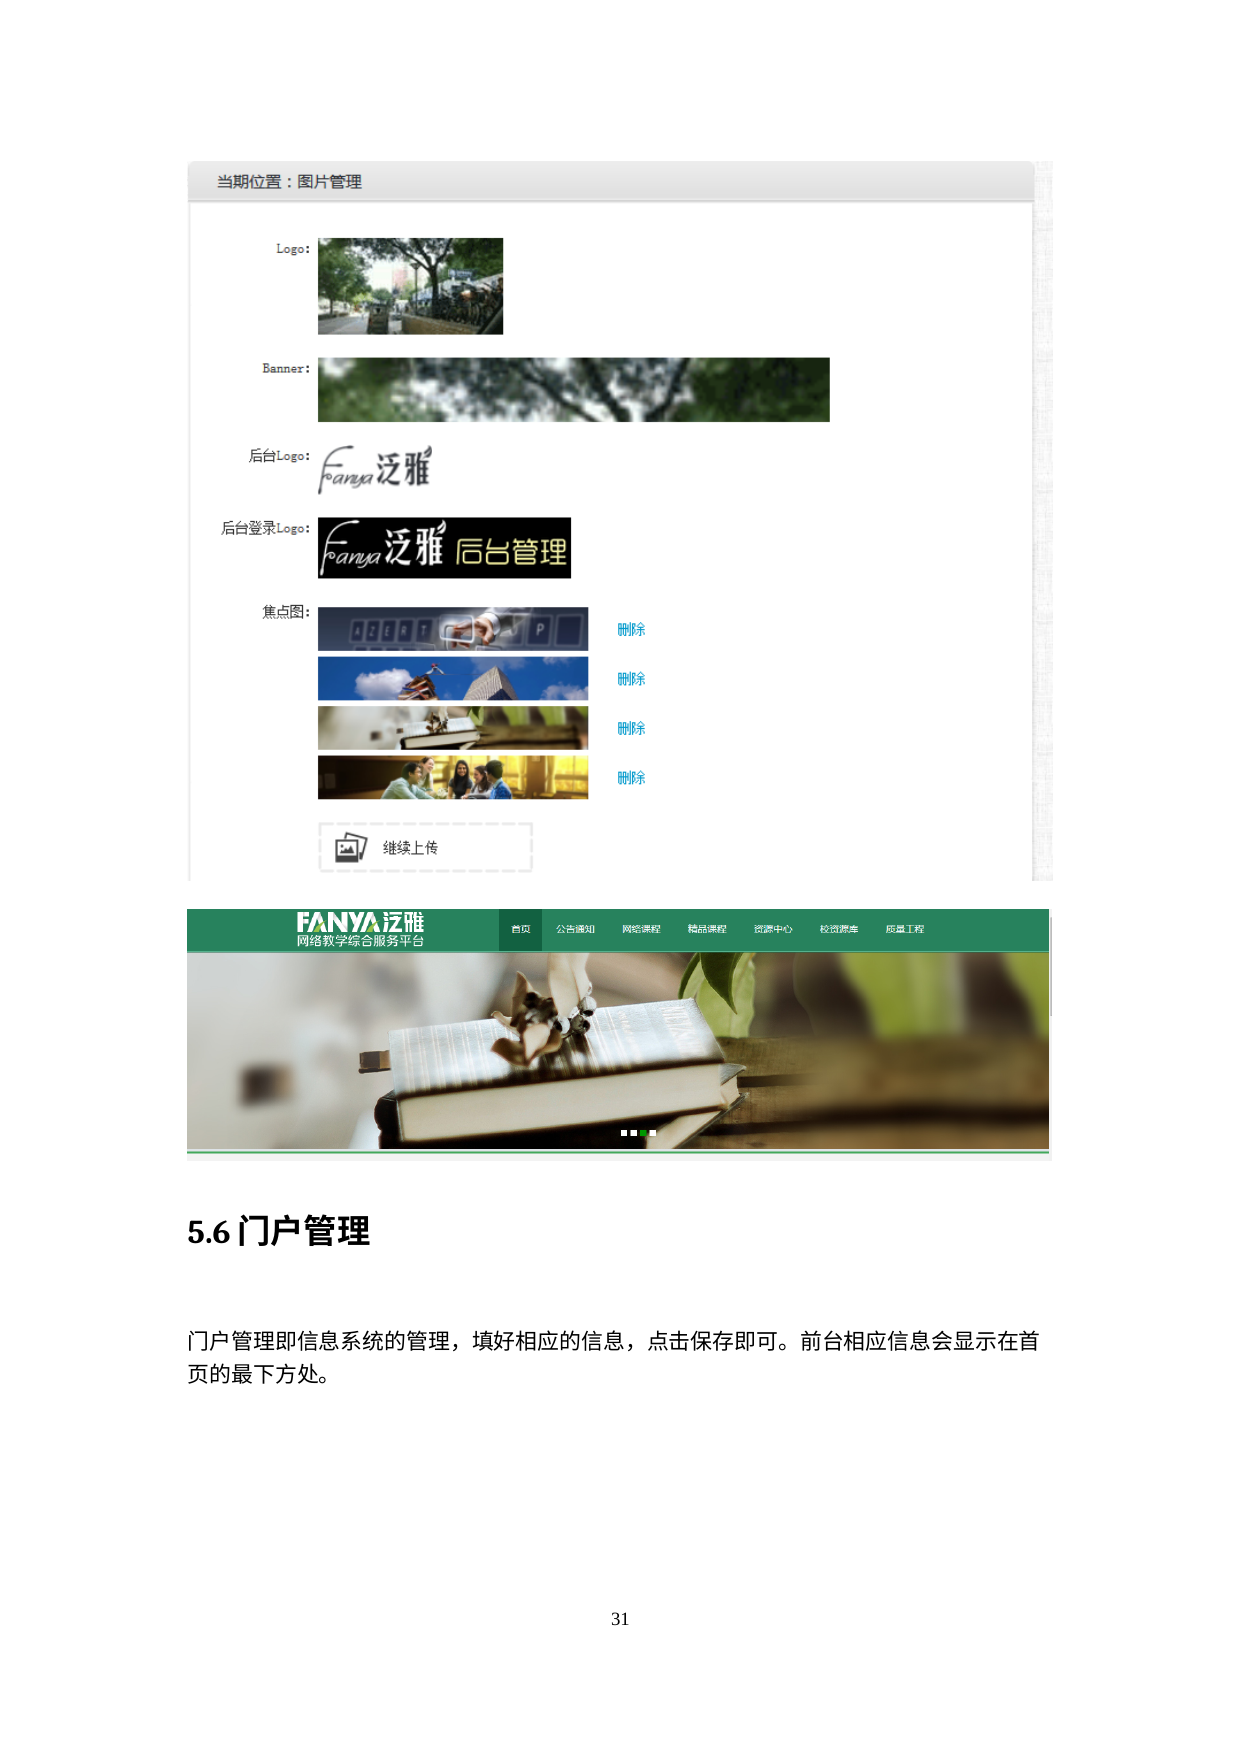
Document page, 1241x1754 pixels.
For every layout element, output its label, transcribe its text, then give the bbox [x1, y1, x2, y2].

picture [187, 909, 1052, 1161]
subtitle 5.6门户管理 [187, 1197, 1053, 1262]
picture [187, 161, 1053, 881]
text 门户管理即信息系统的管理，填好相应的信息，点击保存即可。前台相应信息会显示在首页的最下方处。 [187, 1324, 1053, 1389]
